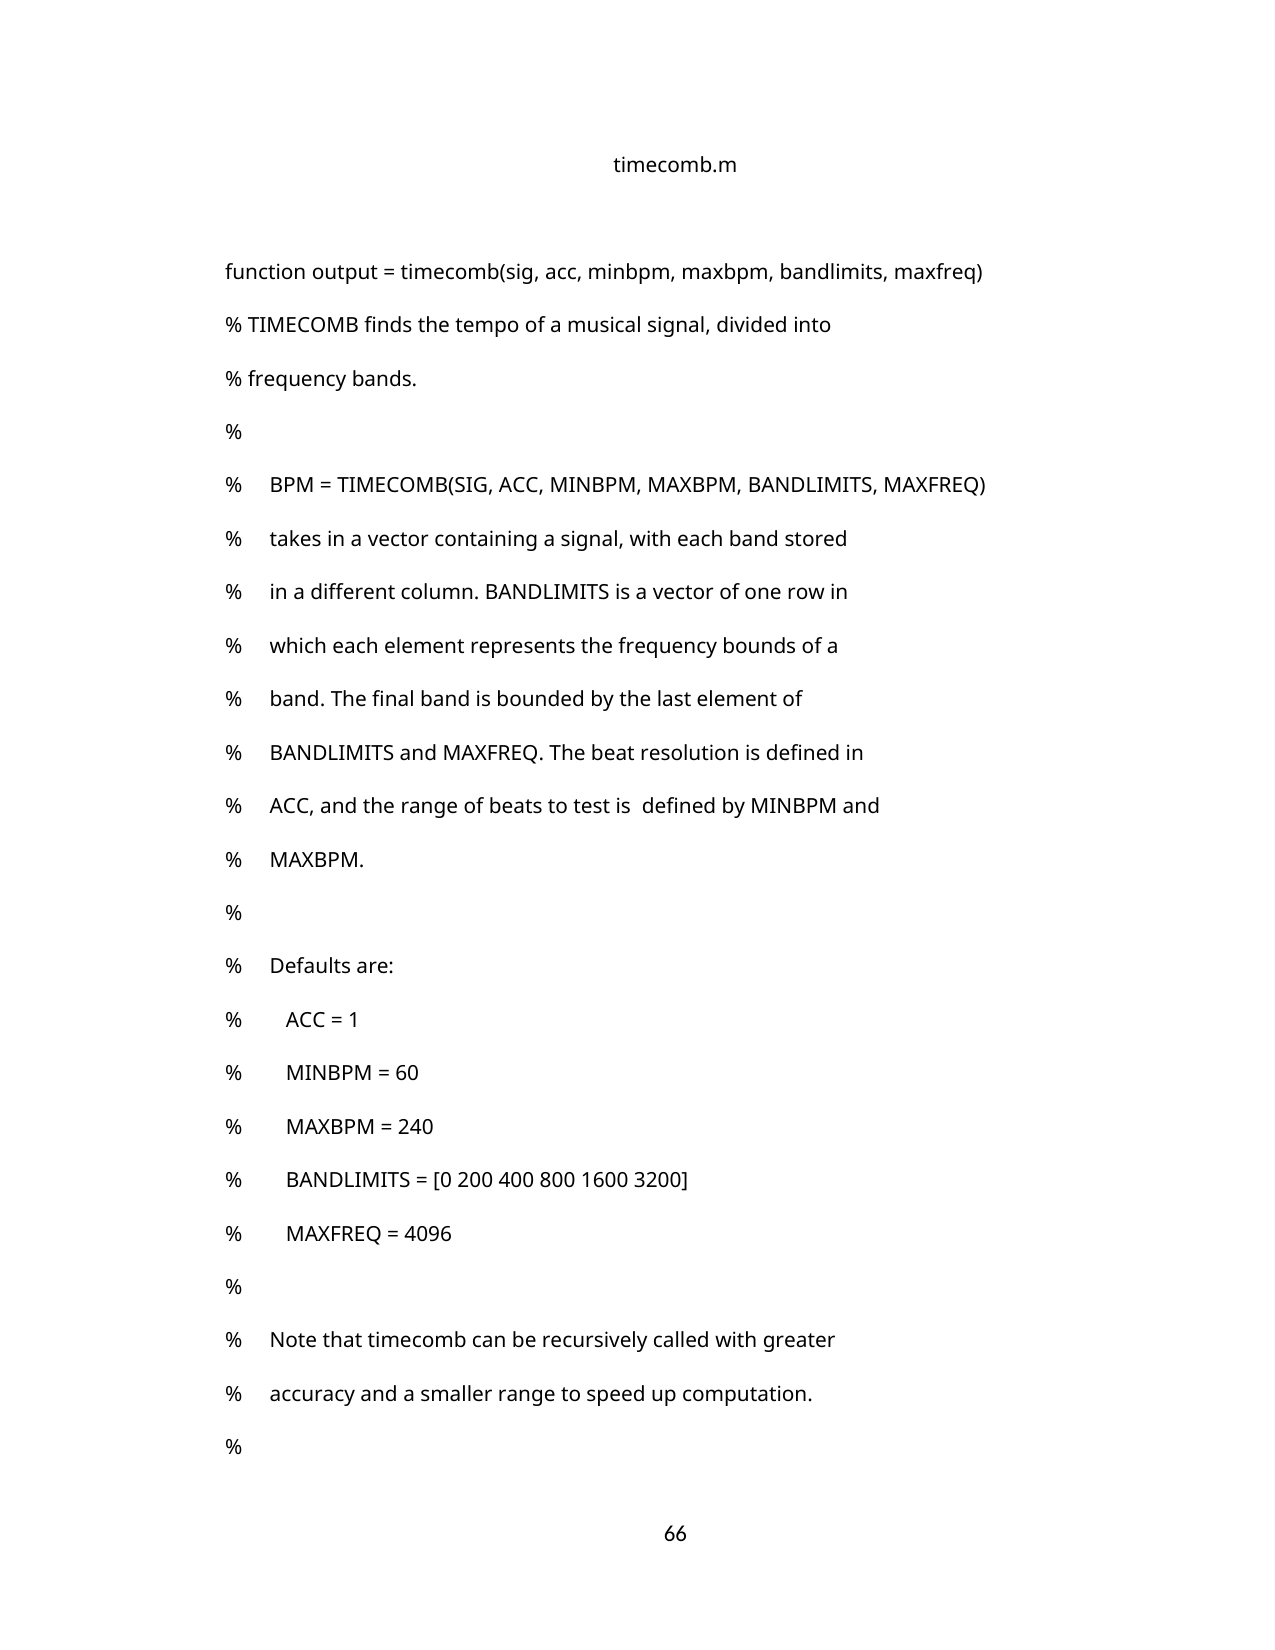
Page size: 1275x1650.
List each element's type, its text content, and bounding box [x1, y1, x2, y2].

text % takes in a vector containing a signal, with each band stored [225, 524, 1125, 552]
text % ACC, and the range of beats to test is defined by MINBPM and [225, 791, 1125, 820]
text timecomb.m [225, 150, 1125, 178]
text % ACC = 1 [225, 1005, 1125, 1033]
text % [225, 1432, 1125, 1461]
text % accuracy and a smaller range to speed up computation. [225, 1379, 1125, 1407]
text % [225, 1272, 1125, 1301]
text % band. The final band is bounded by the last element of [225, 684, 1125, 713]
text % TIMECOMB finds the tempo of a musical signal, divided into [225, 310, 1125, 339]
text % [225, 898, 1125, 927]
text % BANDLIMITS = [0 200 400 800 1600 3200] [225, 1165, 1125, 1194]
text % MAXFREQ = 4096 [225, 1219, 1125, 1247]
text function output = timecomb(sig, acc, minbpm, maxbpm, bandlimits, maxfreq) [225, 257, 1125, 285]
text % Defaults are: [225, 952, 1125, 980]
text % which each element represents the frequency bounds of a [225, 631, 1125, 659]
text % Note that timecomb can be recursively called with greater [225, 1326, 1125, 1354]
text % frequency bands. [225, 364, 1125, 392]
text % BANDLIMITS and MAXFREQ. The beat resolution is defined in [225, 738, 1125, 766]
text % BPM = TIMECOMB(SIG, ACC, MINBPM, MAXBPM, BANDLIMITS, MAXFREQ) [225, 471, 1125, 499]
text % in a different column. BANDLIMITS is a vector of one row in [225, 577, 1125, 606]
text % [225, 417, 1125, 446]
text % MAXBPM. [225, 845, 1125, 873]
text % MINBPM = 60 [225, 1058, 1125, 1087]
text % MAXBPM = 240 [225, 1112, 1125, 1140]
